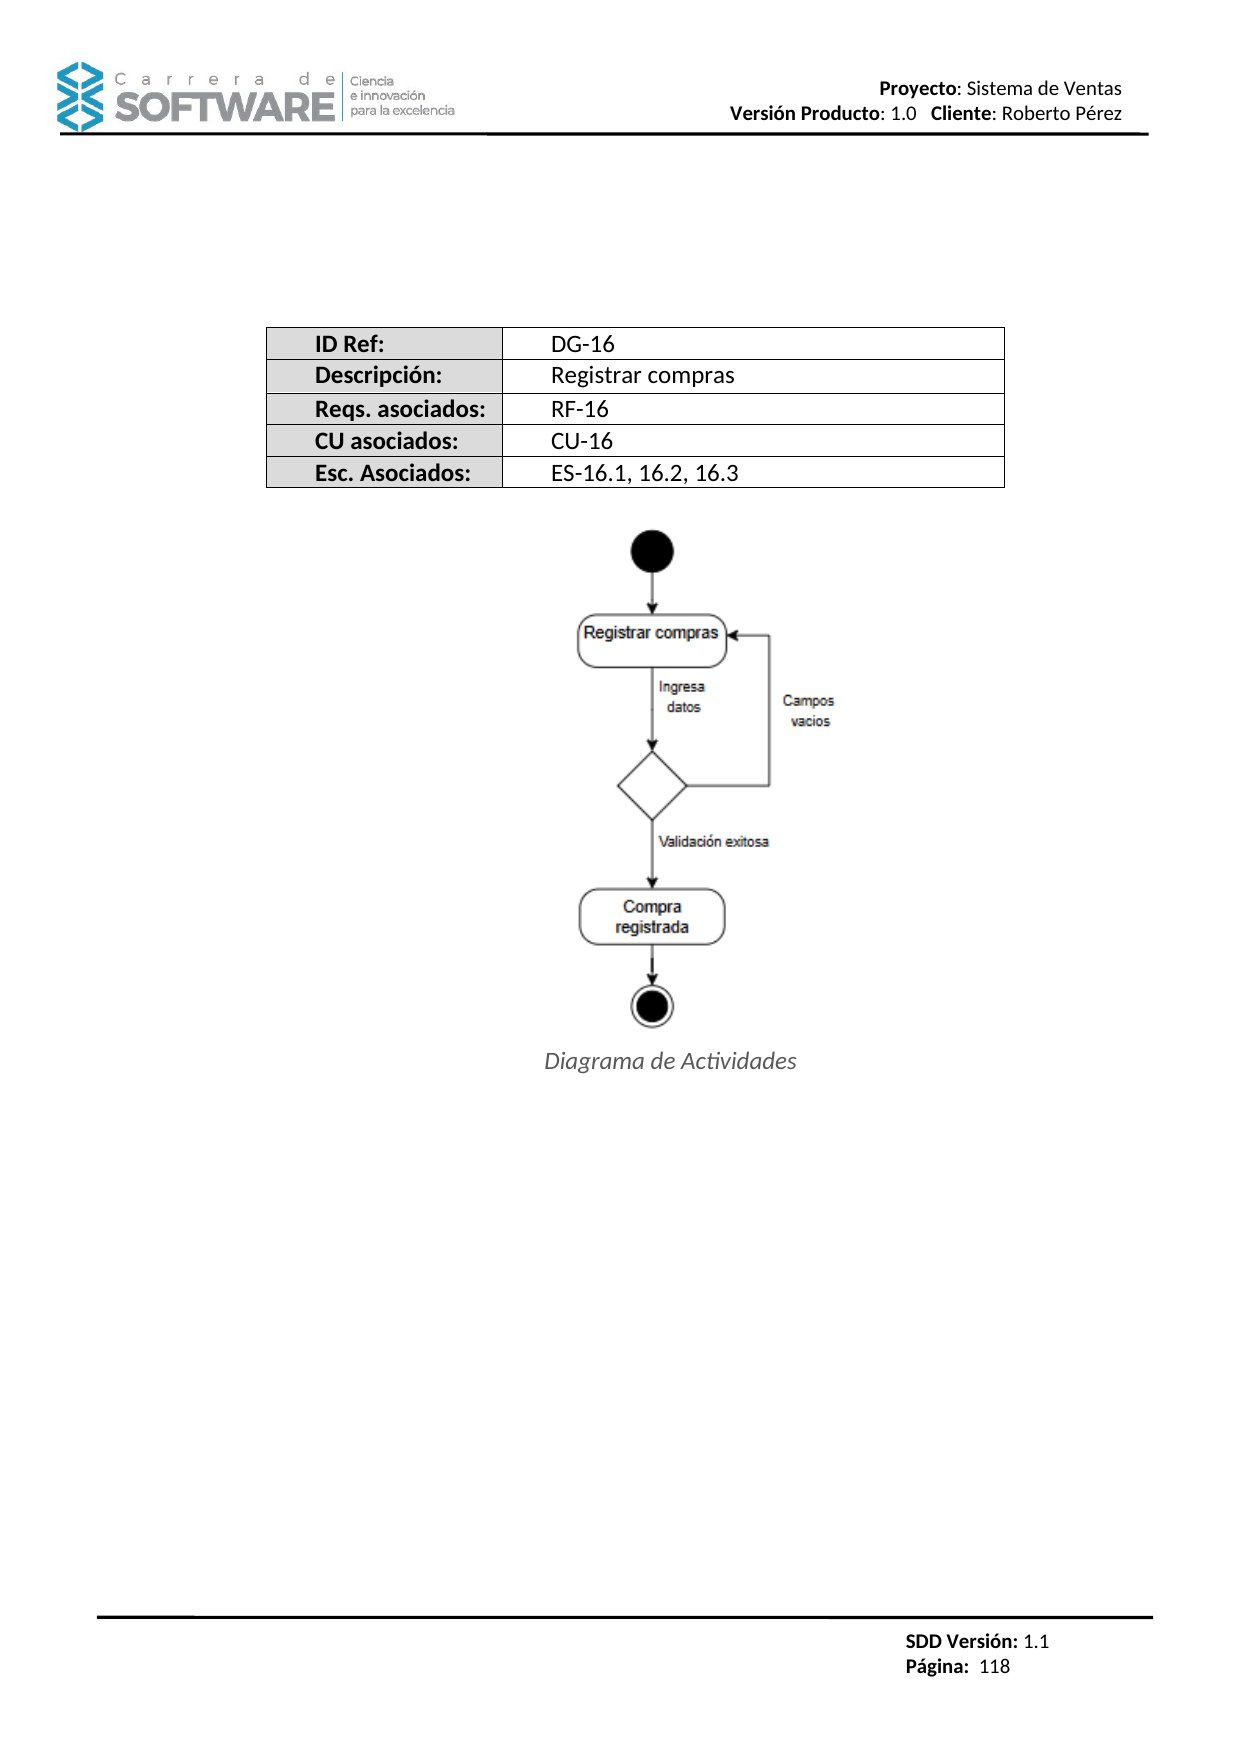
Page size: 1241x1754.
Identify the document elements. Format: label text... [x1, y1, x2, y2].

table_cell Descripción: [267, 360, 502, 392]
table_cell Esc. Asociados: [267, 457, 502, 487]
table_cell CU-16 [503, 425, 1004, 456]
table_cell Registrar compras [503, 360, 1004, 392]
table_cell RF-16 [503, 394, 1004, 424]
table_cell CU asociados: [267, 425, 502, 456]
table_header ID Ref: [267, 328, 502, 359]
table_header DG-16 [503, 328, 1004, 359]
table_cell Reqs. asociados: [267, 394, 502, 424]
table_cell ES-16.1, 16.2, 16.3 [503, 457, 1004, 487]
picture [471, 518, 873, 1046]
text Diagrama de Actividades [222, 1045, 1122, 1076]
picture [46, 46, 461, 154]
